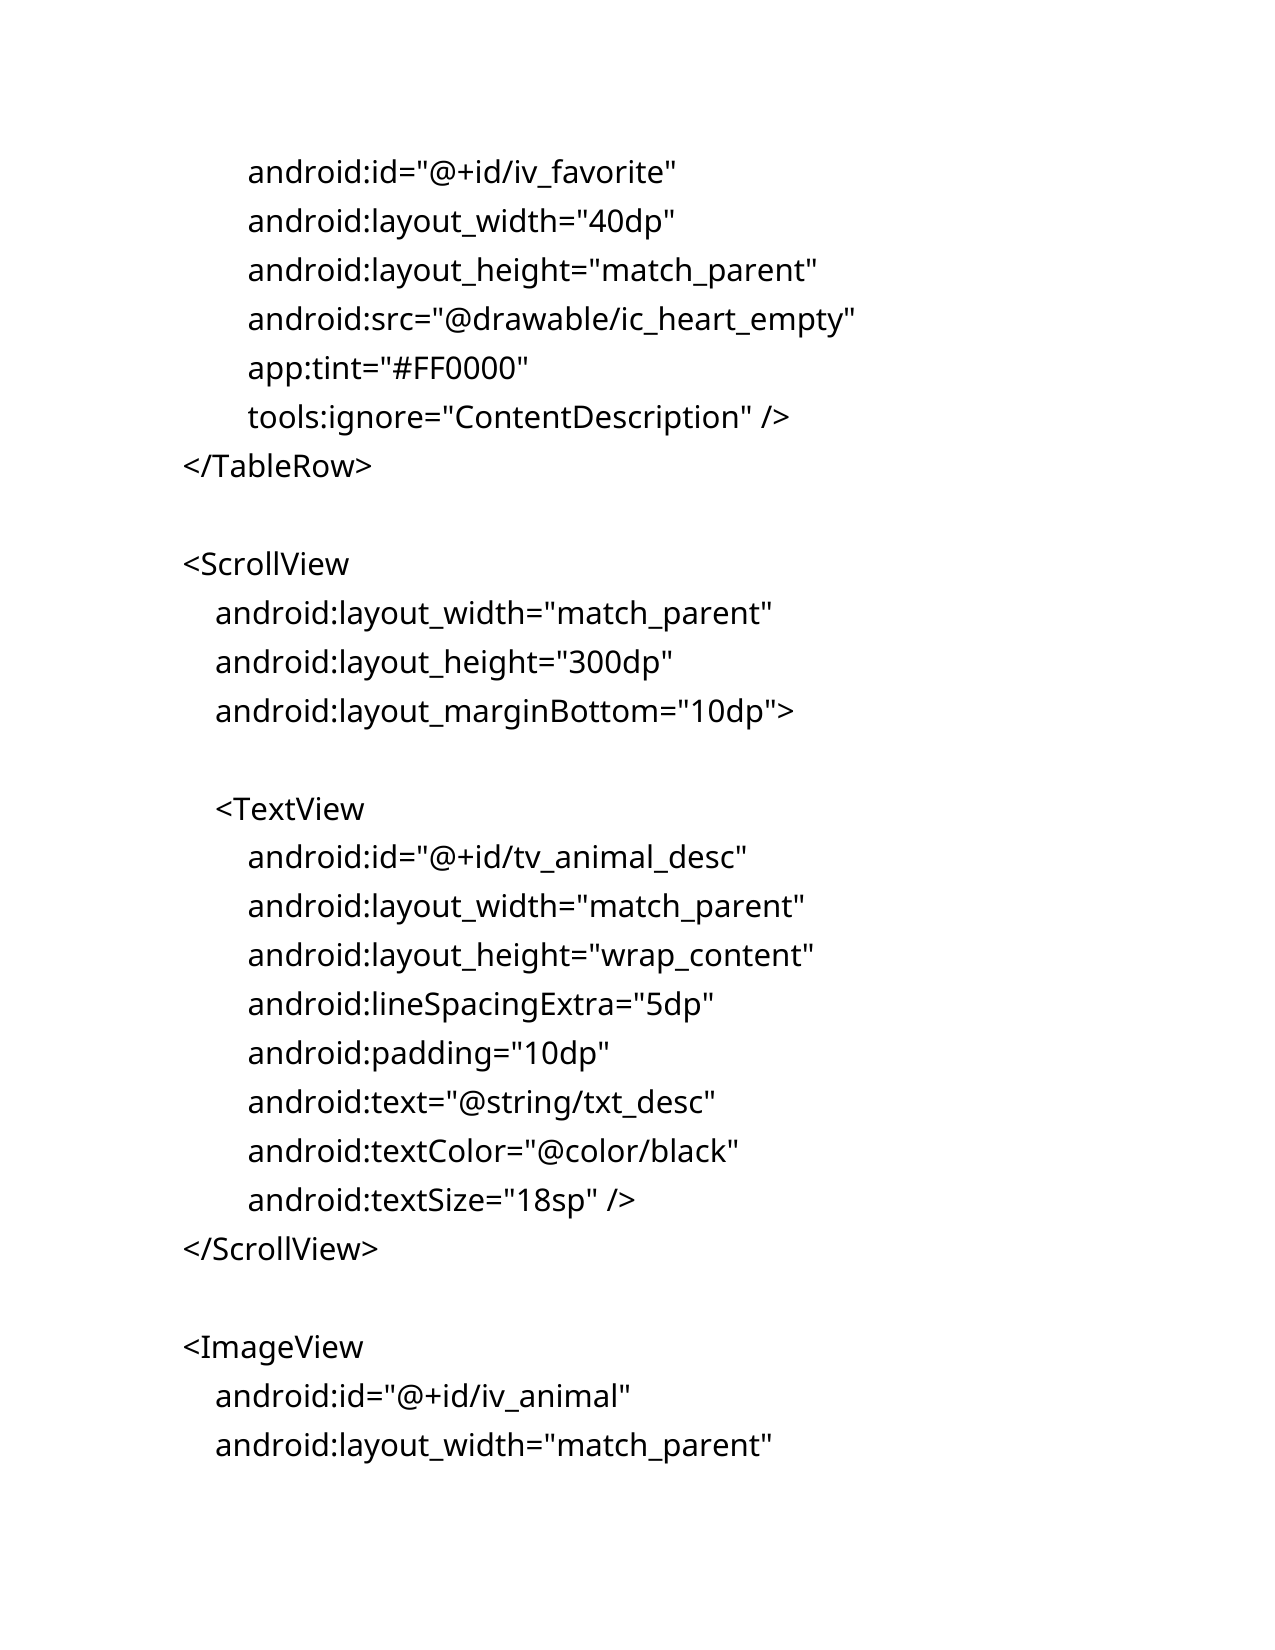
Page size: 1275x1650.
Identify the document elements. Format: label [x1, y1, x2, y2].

text [150, 150, 1125, 1466]
